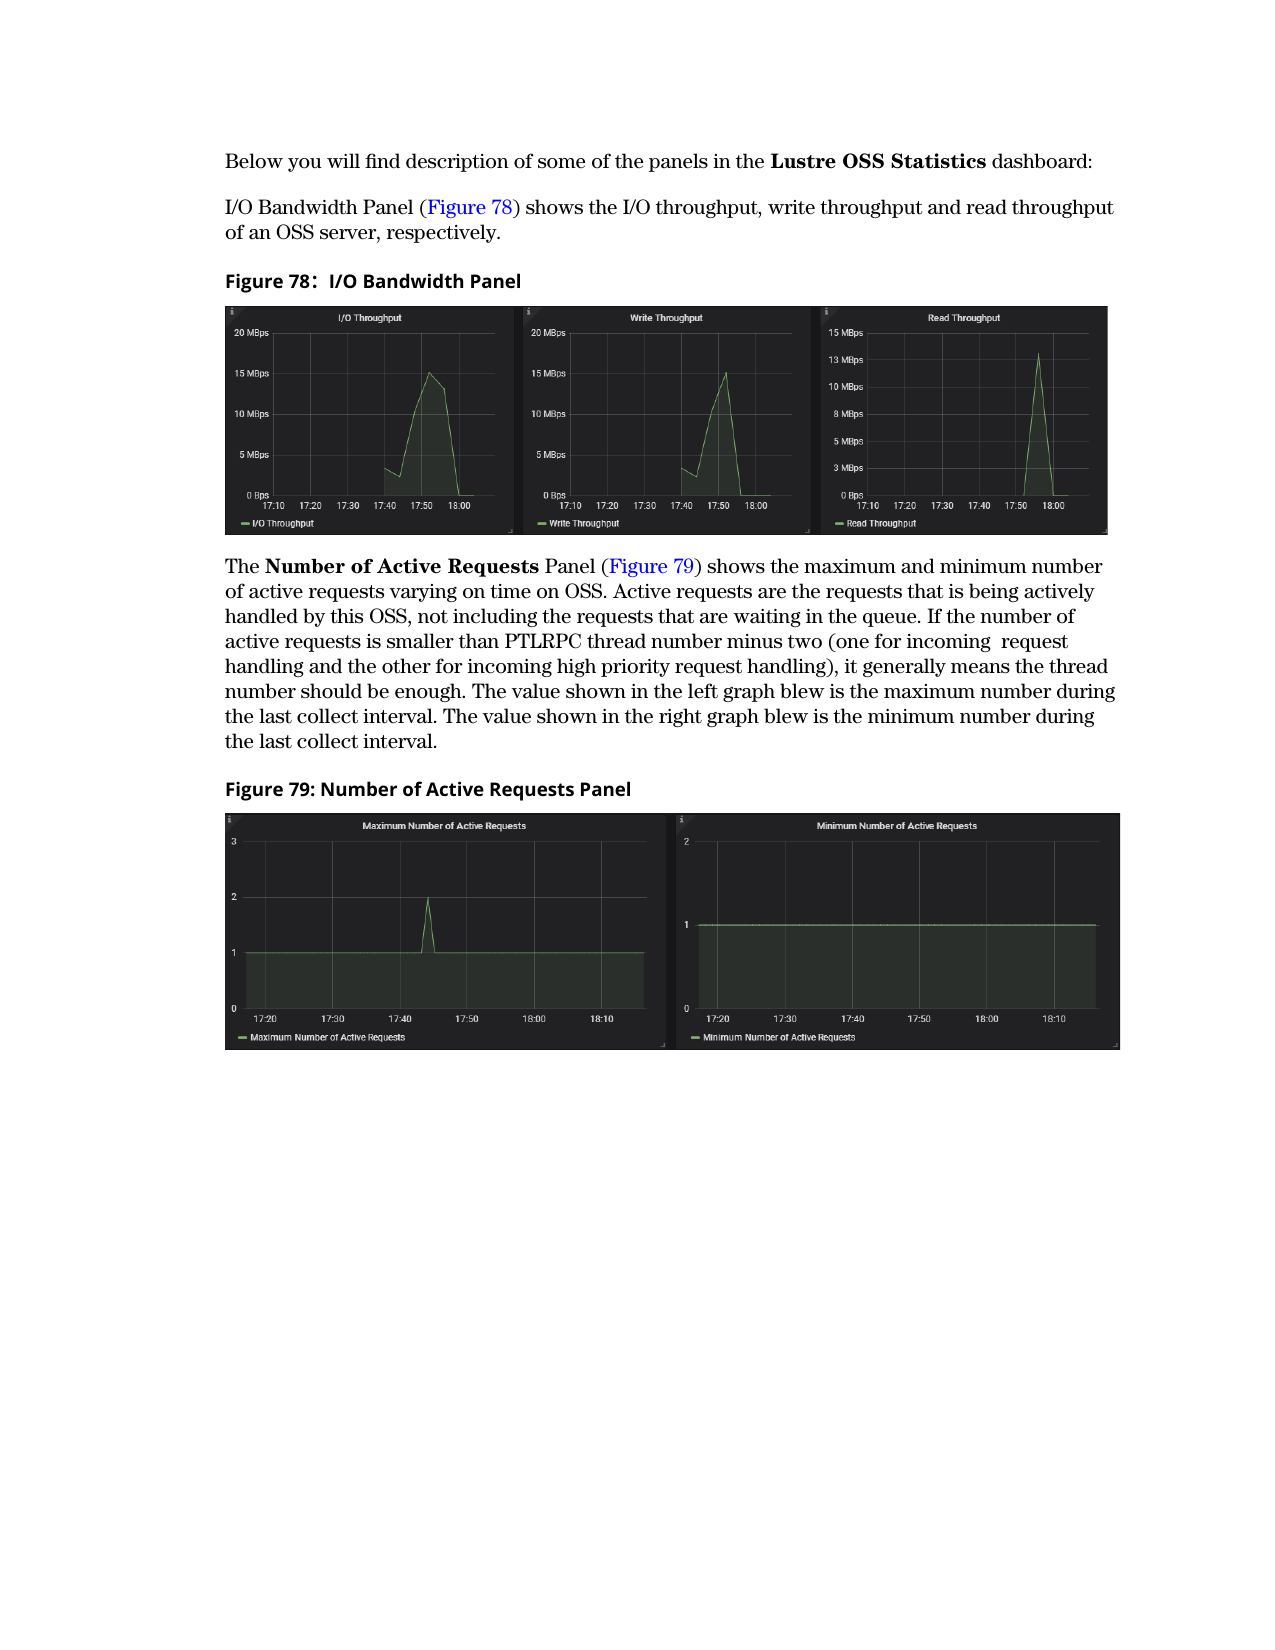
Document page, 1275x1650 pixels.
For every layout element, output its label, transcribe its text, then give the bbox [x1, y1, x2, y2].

text Below you will find description of some of the panels in the Lustre OSS Statistics dashboard: [225, 150, 1125, 175]
text The Number of Active Requests Panel (Figure 79) shows the maximum and minimum number of active requests varying on time on OSS. Active requests are the requests that is being actively handled by this OSS, not including the requests that are waiting in the queue. If the number of active requests is smaller than PTLRPC thread number minus two (one for incoming request handling and the other for incoming high priority request handling), it generally means the thread number should be enough. The value shown in the left graph blew is the maximum number during the last collect interval. The value shown in the right graph blew is the minimum number during the last collect interval. [225, 555, 1125, 755]
picture [225, 813, 1121, 1050]
picture [225, 306, 1108, 535]
text I/O Bandwidth Panel (Figure 78) shows the I/O throughput, write throughput and read throughput of an OSS server, respectively. [225, 196, 1125, 246]
text Figure 79: Number of Active Requests Panel [225, 776, 1125, 801]
text Figure 78：I/O Bandwidth Panel [225, 267, 1125, 294]
